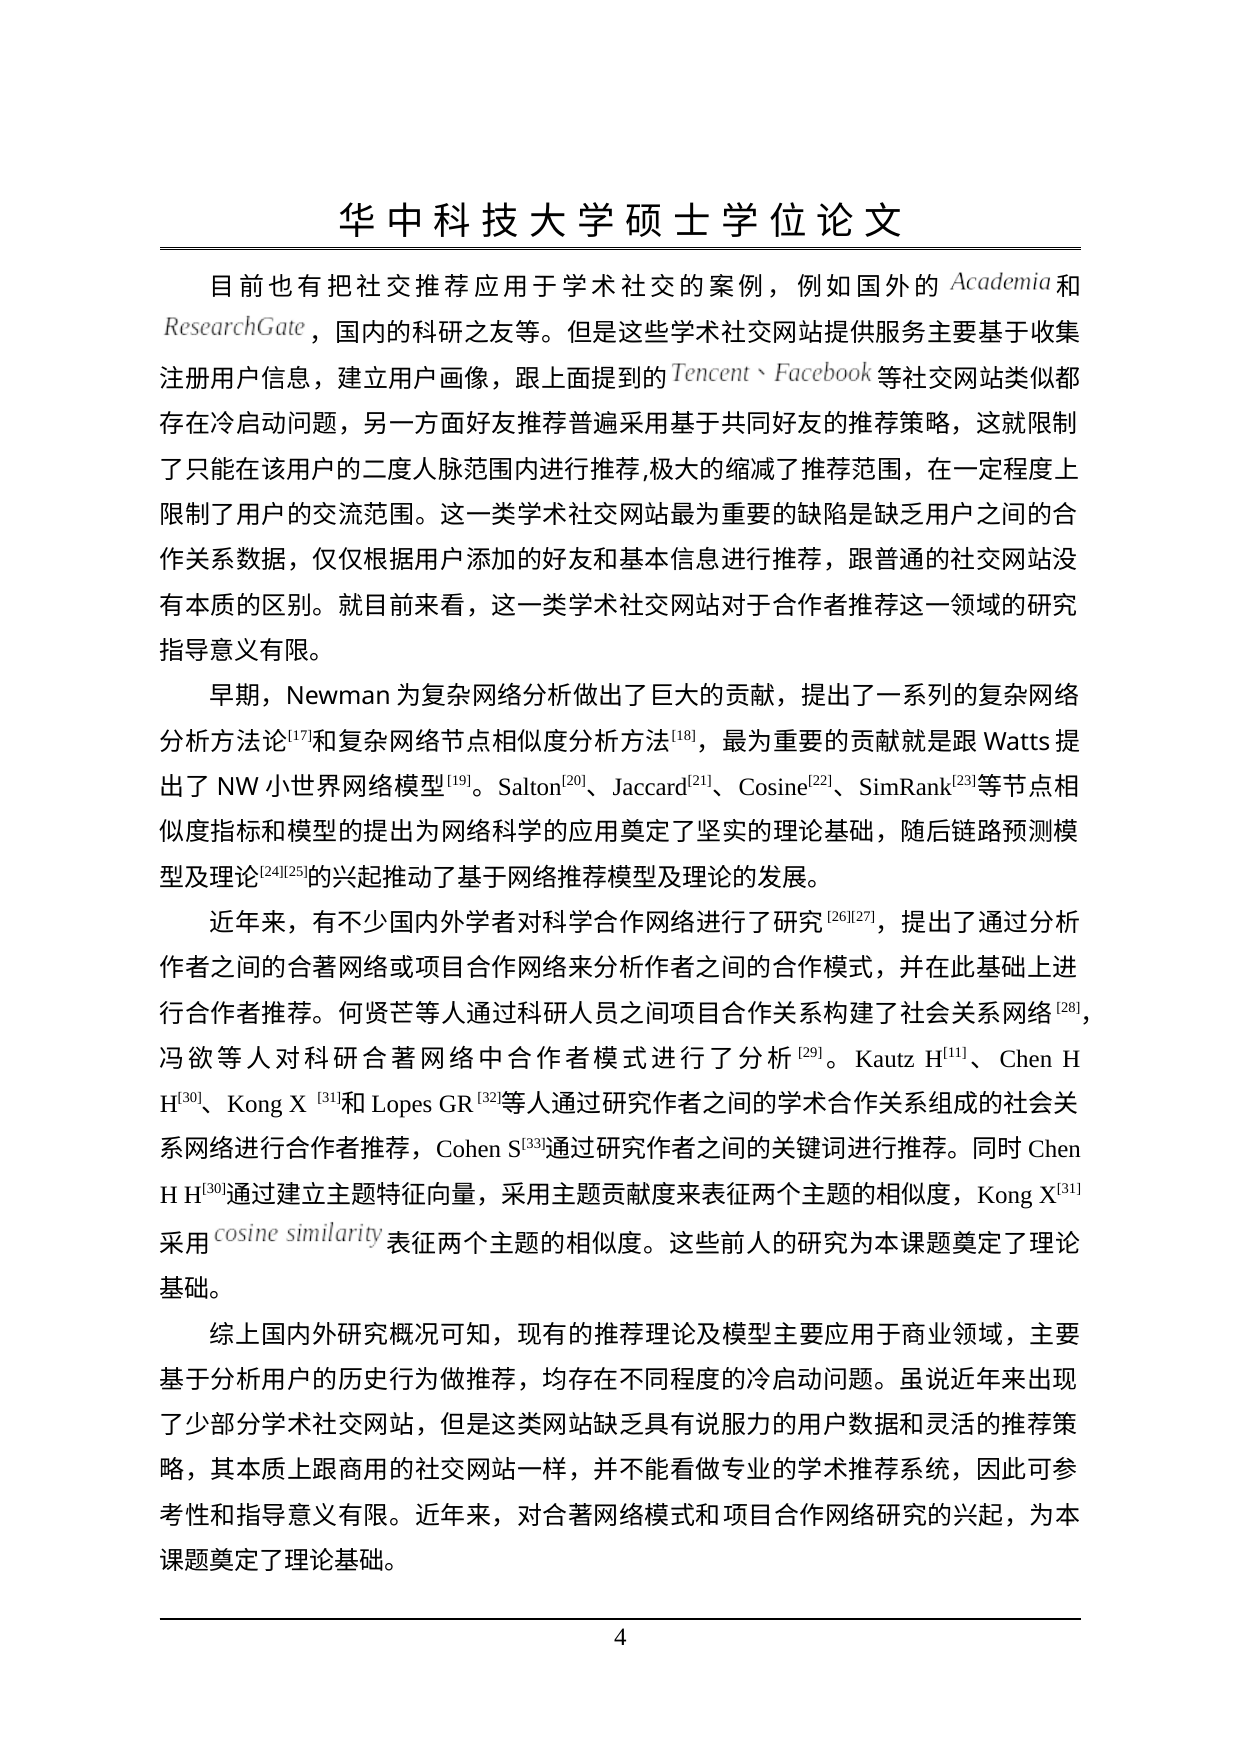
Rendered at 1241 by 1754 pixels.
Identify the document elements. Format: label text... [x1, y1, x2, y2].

text 近年来，有不少国内外学者对科学合作网络进行了研究[][]，提出了通过分析作者之间的合著网络或项目合作网络来分析作者之间的合作模式，并在此基础上进行合作者推荐。何贤芒等人通过科研人员之间项目合作关系构建了社会关系网络[]，冯欲等人对科研合著网络中合作者模式进行了分析[]。Kautz H[11]、Chen H H[]、Kong X []和Lopes GR []等人通过研究作者之间的学术合作关系组成的社会关系网络进行合作者推荐，Cohen S[]通过研究作者之间的关键词进行推荐。同时Chen H H[30]通过建立主题特征向量，采用主题贡献度来表征两个主题的相似度，Kong X[31]采用表征两个主题的相似度。这些前人的研究为本课题奠定了理论基础。 [159, 902, 1081, 1305]
text 目前也有把社交推荐应用于学术社交的案例，例如国外的和，国内的科研之友等。但是这些学术社交网站提供服务主要基于收集注册用户信息，建立用户画像，跟上面提到的等社交网站类似都存在冷启动问题，另一方面好友推荐普遍采用基于共同好友的推荐策略，这就限制了只能在该用户的二度人脉范围内进行推荐,极大的缩减了推荐范围，在一定程度上限制了用户的交流范围。这一类学术社交网站最为重要的缺陷是缺乏用户之间的合作关系数据，仅仅根据用户添加的好友和基本信息进行推荐，跟普通的社交网站没有本质的区别。就目前来看，这一类学术社交网站对于合作者推荐这一领域的研究指导意义有限。 [159, 266, 1081, 667]
text 综上国内外研究概况可知，现有的推荐理论及模型主要应用于商业领域，主要基于分析用户的历史行为做推荐，均存在不同程度的冷启动问题。虽说近年来出现了少部分学术社交网站，但是这类网站缺乏具有说服力的用户数据和灵活的推荐策略，其本质上跟商用的社交网站一样，并不能看做专业的学术推荐系统，因此可参考性和指导意义有限。近年来，对合著网络模式和项目合作网络研究的兴起，为本课题奠定了理论基础。 [159, 1314, 1081, 1577]
text 早期，Newman为复杂网络分析做出了巨大的贡献，提出了一系列的复杂网络分析方法论[]和复杂网络节点相似度分析方法[]，最为重要的贡献就是跟Watts提出了NW小世界网络模型[]。Salton[]、Jaccard[]、Cosine[]、SimRank[]等节点相似度指标和模型的提出为网络科学的应用奠定了坚实的理论基础，随后链路预测模型及理论[][]的兴起推动了基于网络推荐模型及理论的发展。 [159, 676, 1081, 893]
